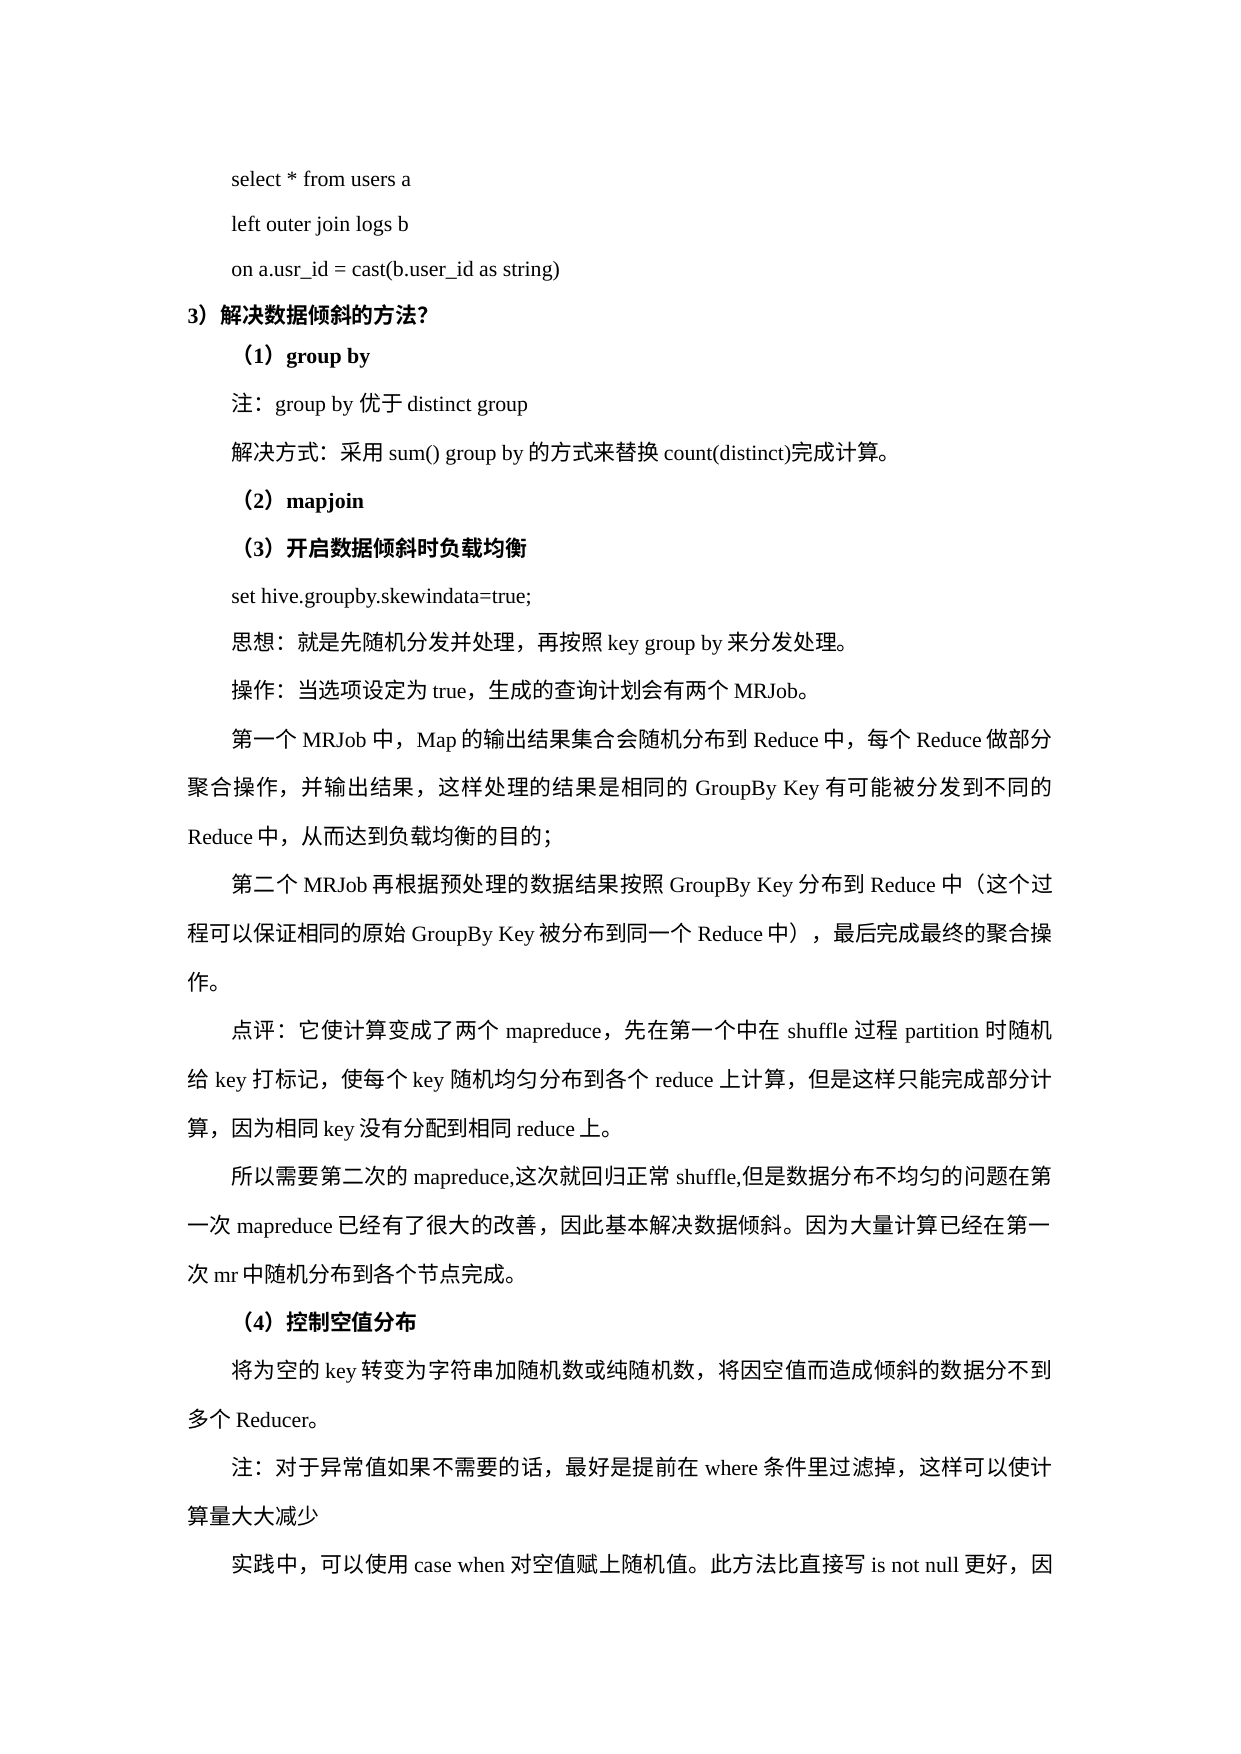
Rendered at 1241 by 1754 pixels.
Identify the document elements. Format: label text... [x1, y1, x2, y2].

text 注：对于异常值如果不需要的话，最好是提前在where条件里过滤掉，这样可以使计算量大大减少 [187, 1450, 1053, 1531]
text 思想：就是先随机分发并处理，再按照key group by来分发处理。 [187, 624, 1053, 657]
text （4）控制空值分布 [187, 1304, 1053, 1337]
text 将为空的key转变为字符串加随机数或纯随机数，将因空值而造成倾斜的数据分不到多个Reducer。 [187, 1353, 1053, 1434]
text left outer join logs b [187, 207, 1053, 239]
text on a.usr_id = cast(b.user_id as string) [187, 252, 1053, 285]
text 第二个MRJob再根据预处理的数据结果按照GroupBy Key分布到Reduce中（这个过程可以保证相同的原始GroupBy Key被分布到同一个Reduce中），最后完成最终的聚合操作。 [187, 867, 1053, 997]
text 操作：当选项设定为true，生成的查询计划会有两个MRJob。 [187, 673, 1053, 705]
text 第一个MRJob 中，Map的输出结果集合会随机分布到Reduce中，每个Reduce做部分聚合操作，并输出结果，这样处理的结果是相同的GroupBy Key有可能被分发到不同的Reduce中，从而达到负载均衡的目的； [187, 721, 1053, 851]
text 点评：它使计算变成了两个mapreduce，先在第一个中在 shuffle 过程 partition 时随机给 key 打标记，使每个key 随机均匀分布到各个 reduce 上计算，但是这样只能完成部分计算，因为相同key没有分配到相同reduce上。 [187, 1013, 1053, 1143]
text 所以需要第二次的mapreduce,这次就回归正常 shuffle,但是数据分布不均匀的问题在第一次mapreduce已经有了很大的改善，因此基本解决数据倾斜。因为大量计算已经在第一次mr中随机分布到各个节点完成。 [187, 1159, 1053, 1289]
text 3）解决数据倾斜的方法？ [187, 297, 1053, 330]
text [187, 1547, 1053, 1579]
text set hive.groupby.skewindata=true; [200, 579, 1053, 612]
text select * from users a [187, 162, 1053, 194]
text （1）group by [187, 338, 1053, 370]
text 注：group by 优于distinct group [187, 386, 1053, 418]
text （3）开启数据倾斜时负载均衡 [187, 531, 1053, 563]
text 解决方式：采用sum() group by的方式来替换count(distinct)完成计算。 [187, 434, 1053, 467]
text （2）mapjoin [187, 483, 1053, 515]
